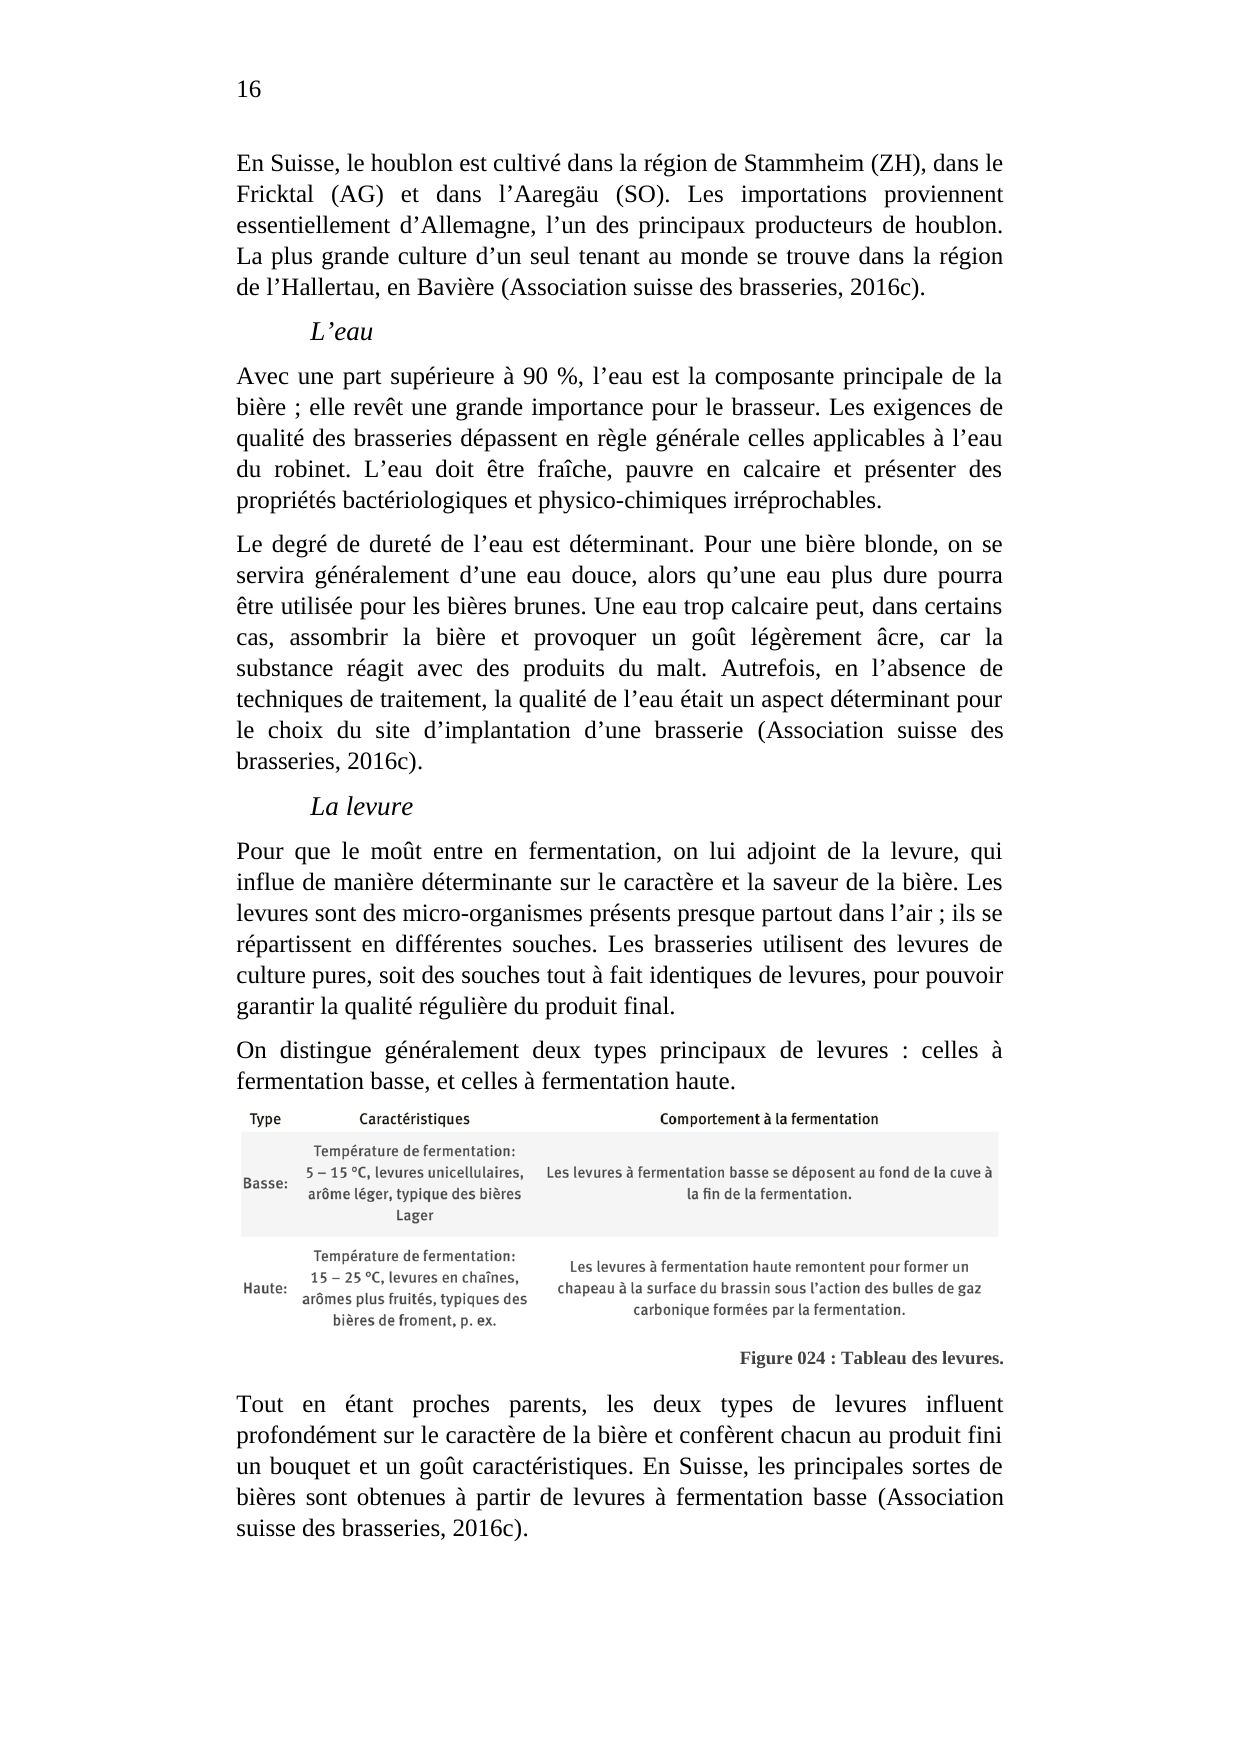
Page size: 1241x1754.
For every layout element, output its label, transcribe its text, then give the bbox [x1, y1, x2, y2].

text Figure 024 : Tableau des levures. [236, 1347, 1004, 1368]
text La levure [310, 790, 1004, 821]
text Pour que le moût entre en fermentation, on lui adjoint de la levure, qui influe de manière déterminante sur le caractère et la saveur de la bière. Les levures sont des micro-organismes présents presque partout dans l’air ; ils se répartissent en différentes souches. Les brasseries utilisent des levures de culture pures, soit des souches tout à fait identiques de levures, pour pouvoir garantir la qualité régulière du produit final. [236, 836, 1004, 1020]
text On distingue généralement deux types principaux de levures : celles à fermentation basse, et celles à fermentation haute. [236, 1035, 1004, 1094]
text L’eau [310, 315, 1004, 347]
text En Suisse, le houblon est cultivé dans la région de Stammheim (ZH), dans le Fricktal (AG) et dans l’Aaregäu (SO). Les importations proviennent essentiellement d’Allemagne, l’un des principaux producteurs de houblon. La plus grande culture d’un seul tenant au monde se trouve dans la région de l’Hallertau, en Bavière (Association suisse des brasseries, 2016c). [236, 148, 1004, 301]
picture [236, 1109, 1004, 1333]
text Tout en étant proches parents, les deux types de levures influent profondément sur le caractère de la bière et confèrent chacun au produit fini un bouquet et un goût caractéristiques. En Suisse, les principales sortes de bières sont obtenues à partir de levures à fermentation basse (Association suisse des brasseries, 2016c). [236, 1389, 1004, 1542]
text Avec une part supérieure à 90 %, l’eau est la composante principale de la bière ; elle revêt une grande importance pour le brasseur. Les exigences de qualité des brasseries dépassent en règle générale celles applicables à l’eau du robinet. L’eau doit être fraîche, pauvre en calcaire et présenter des propriétés bactériologiques et physico-chimiques irréprochables. [236, 361, 1004, 514]
text Le degré de dureté de l’eau est déterminant. Pour une bière blonde, on se servira généralement d’une eau douce, alors qu’une eau plus dure pourra être utilisée pour les bières brunes. Une eau trop calcaire peut, dans certains cas, assombrir la bière et provoquer un goût légèrement âcre, car la substance réagit avec des produits du malt. Autrefois, en l’absence de techniques de traitement, la qualité de l’eau était un aspect déterminant pour le choix du site d’implantation d’une brasserie (Association suisse des brasseries, 2016c). [236, 529, 1004, 775]
